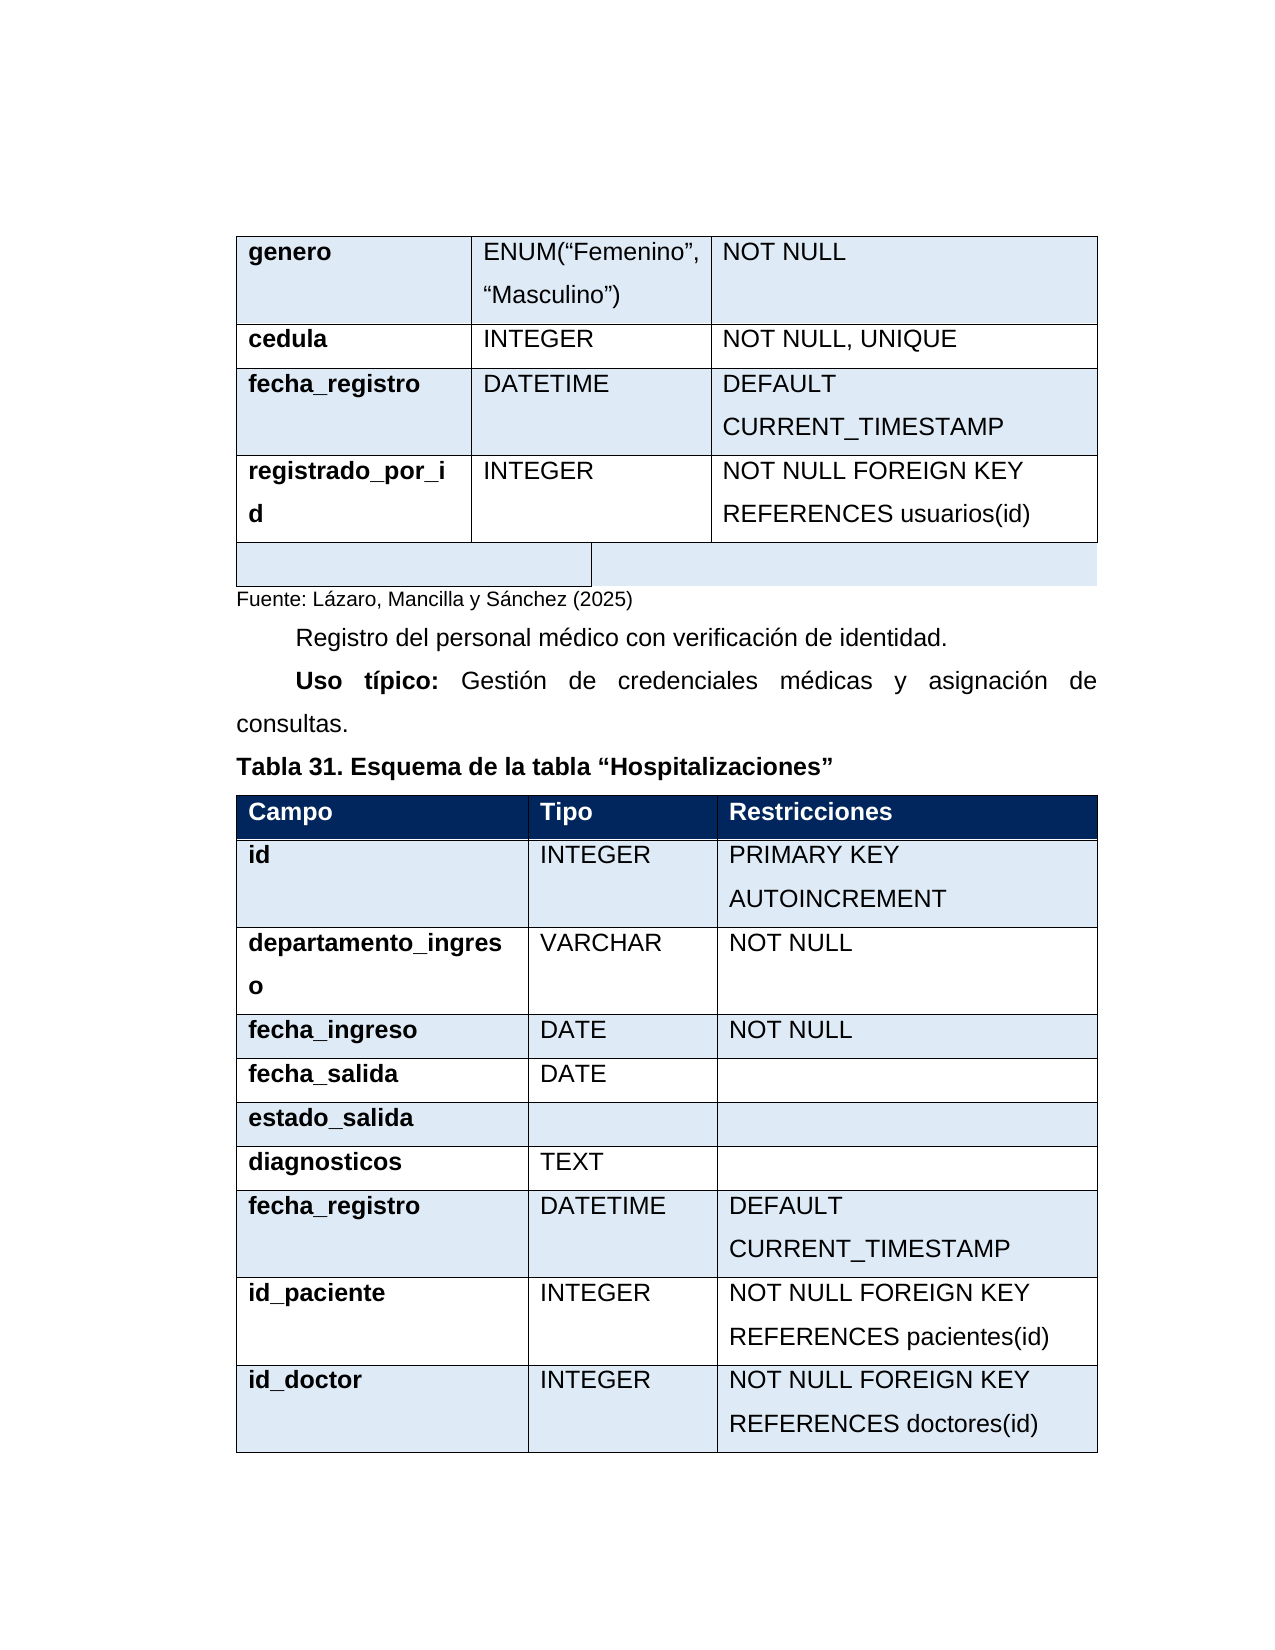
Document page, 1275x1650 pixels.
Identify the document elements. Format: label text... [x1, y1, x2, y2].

table_cell cedula [237, 325, 471, 367]
table_cell NOT NULL [718, 1015, 1097, 1058]
table_cell INTEGER [472, 456, 711, 542]
table_header Campo [237, 796, 528, 839]
text Fuente: Lázaro, Mancilla y Sánchez (2025) [236, 587, 1098, 611]
table_cell PRIMARY KEY AUTOINCREMENT [718, 841, 1097, 927]
table_cell [529, 1103, 717, 1146]
table_cell TEXT [529, 1147, 717, 1190]
table_cell INTEGER [529, 1366, 717, 1452]
table_cell DEFAULT CURRENT_TIMESTAMP [712, 369, 1097, 455]
table_cell NOT NULL, UNIQUE [712, 325, 1097, 367]
table_cell [237, 543, 591, 586]
table_cell INTEGER [472, 325, 711, 367]
table_cell [718, 1059, 1097, 1102]
table_header Restricciones [718, 796, 1097, 839]
text Tabla 31. Esquema de la tabla “Hospitalizaciones” [236, 752, 1098, 781]
table_cell DATETIME [529, 1191, 717, 1277]
table_cell genero [237, 237, 471, 323]
text Registro del personal médico con verificación de identidad. [236, 623, 1098, 652]
table_cell DATETIME [472, 369, 711, 455]
table_cell NOT NULL FOREIGN KEY REFERENCES doctores(id) [718, 1366, 1097, 1452]
table_cell id [237, 841, 528, 927]
table_cell diagnosticos [237, 1147, 528, 1190]
table_cell fecha_salida [237, 1059, 528, 1102]
table_cell id_paciente [237, 1278, 528, 1364]
table_cell INTEGER [529, 841, 717, 927]
table_cell DEFAULT CURRENT_TIMESTAMP [718, 1191, 1097, 1277]
table_cell fecha_registro [237, 1191, 528, 1277]
table_cell id_doctor [237, 1366, 528, 1452]
table_cell NOT NULL FOREIGN KEY REFERENCES pacientes(id) [718, 1278, 1097, 1364]
table_cell estado_salida [237, 1103, 528, 1146]
table_cell [718, 1103, 1097, 1146]
table_cell NOT NULL FOREIGN KEY REFERENCES usuarios(id) [712, 456, 1097, 542]
table_cell registrado_por_id [237, 456, 471, 542]
table_cell DATE [529, 1015, 717, 1058]
table_cell fecha_registro [237, 369, 471, 455]
table_cell INTEGER [529, 1278, 717, 1364]
table_cell NOT NULL [712, 237, 1097, 323]
table_cell [718, 1147, 1097, 1190]
table_header Tipo [529, 796, 717, 839]
table_cell NOT NULL [718, 928, 1097, 1014]
table_cell DATE [529, 1059, 717, 1102]
table_cell fecha_ingreso [237, 1015, 528, 1058]
text Uso típico: Gestión de credenciales médicas y asignación de consultas. [236, 666, 1098, 738]
table_cell VARCHAR [529, 928, 717, 1014]
table_cell ENUM(“Femenino”, “Masculino”) [472, 237, 711, 323]
table_cell departamento_ingreso [237, 928, 528, 1014]
